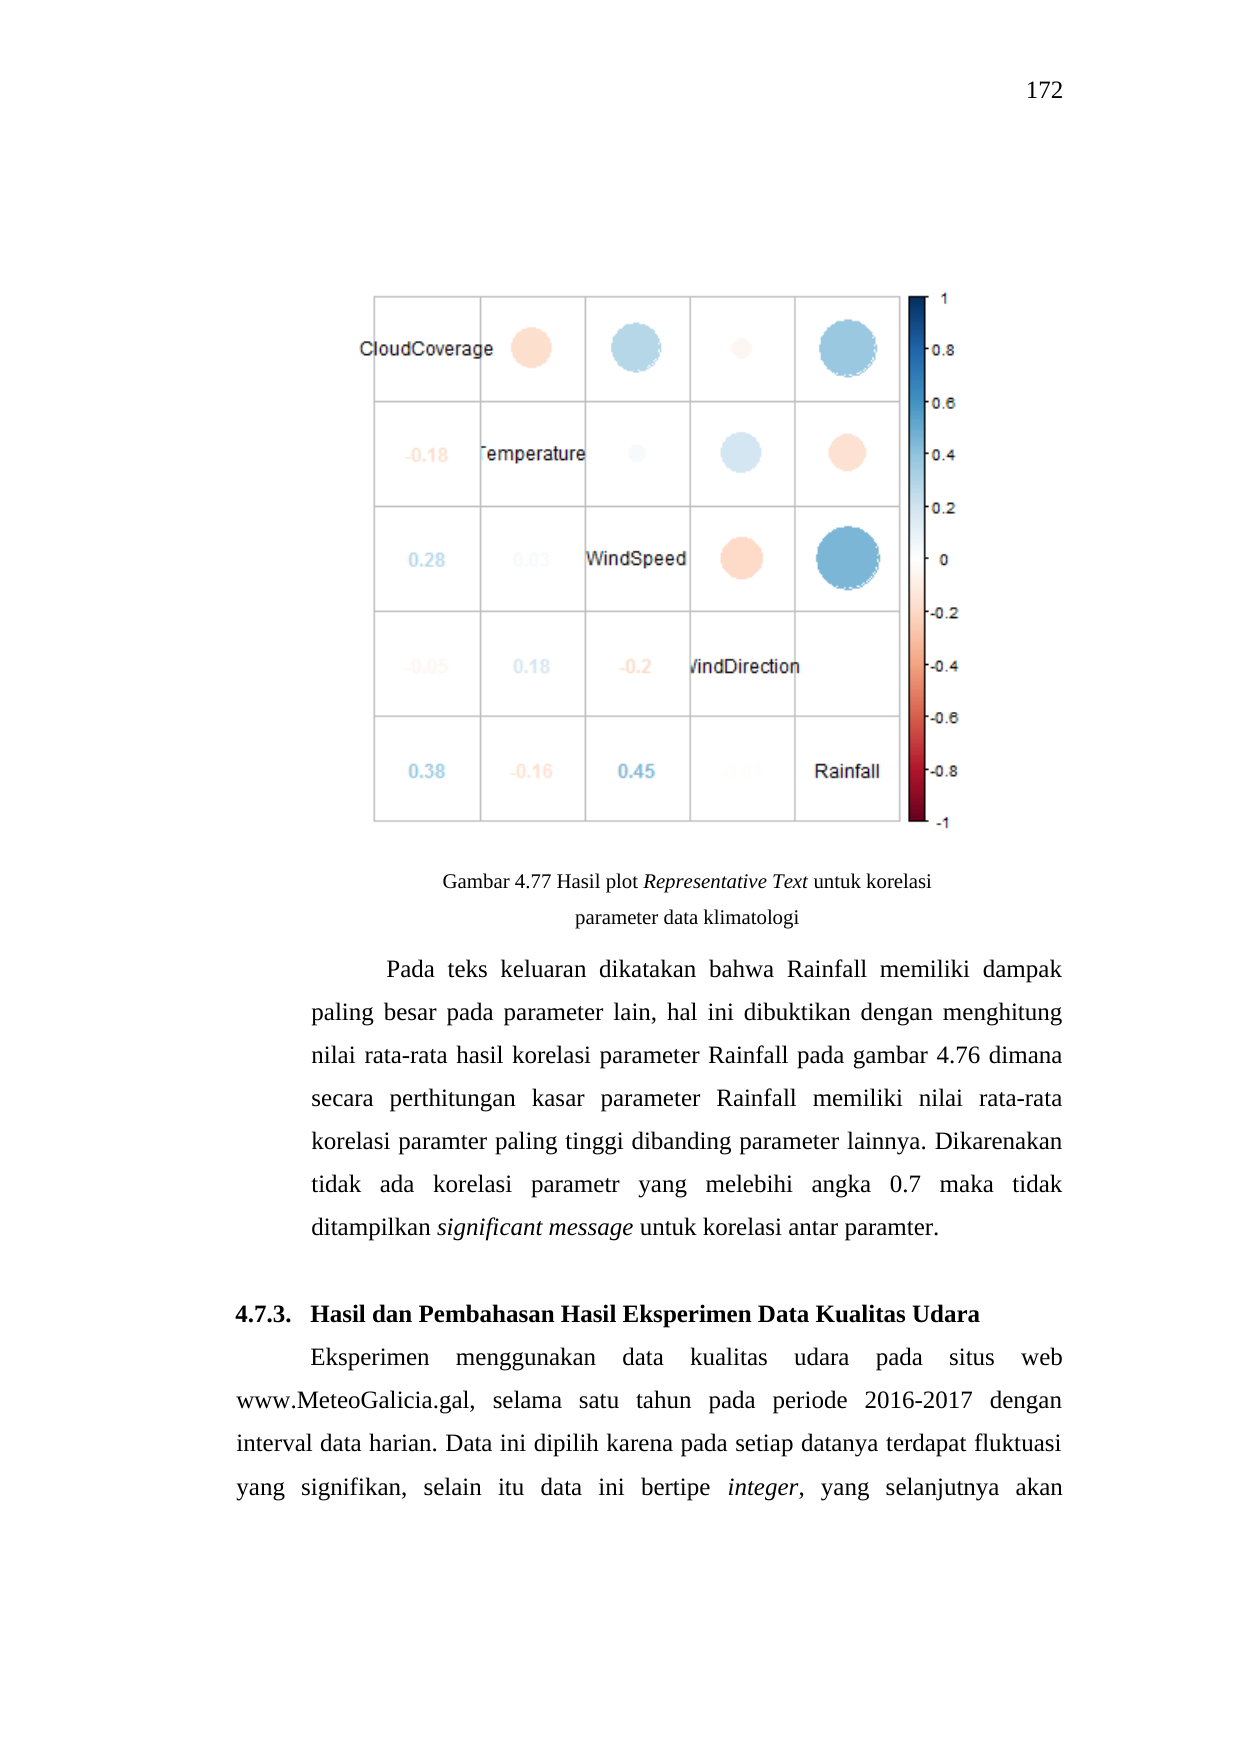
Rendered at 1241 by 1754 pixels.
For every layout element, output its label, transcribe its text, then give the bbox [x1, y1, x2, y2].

picture [337, 281, 962, 843]
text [236, 1342, 1063, 1500]
subtitle Hasil dan Pembahasan Hasil Eksperimen Data Kualitas Udara [235, 1299, 1063, 1327]
text Pada teks keluaran dikatakan bahwa Rainfall memiliki dampak paling besar pada parameter lain, hal ini dibuktikan dengan menghitung nilai rata-rata hasil korelasi parameter Rainfall pada gambar 4.76 dimana secara perthitungan kasar parameter Rainfall memiliki nilai rata-rata korelasi paramter paling tinggi dibanding parameter lainnya. Dikarenakan tidak ada korelasi parametr yang melebihi angka 0.7 maka tidak ditampilkan significant message untuk korelasi antar paramter. [311, 954, 1063, 1241]
